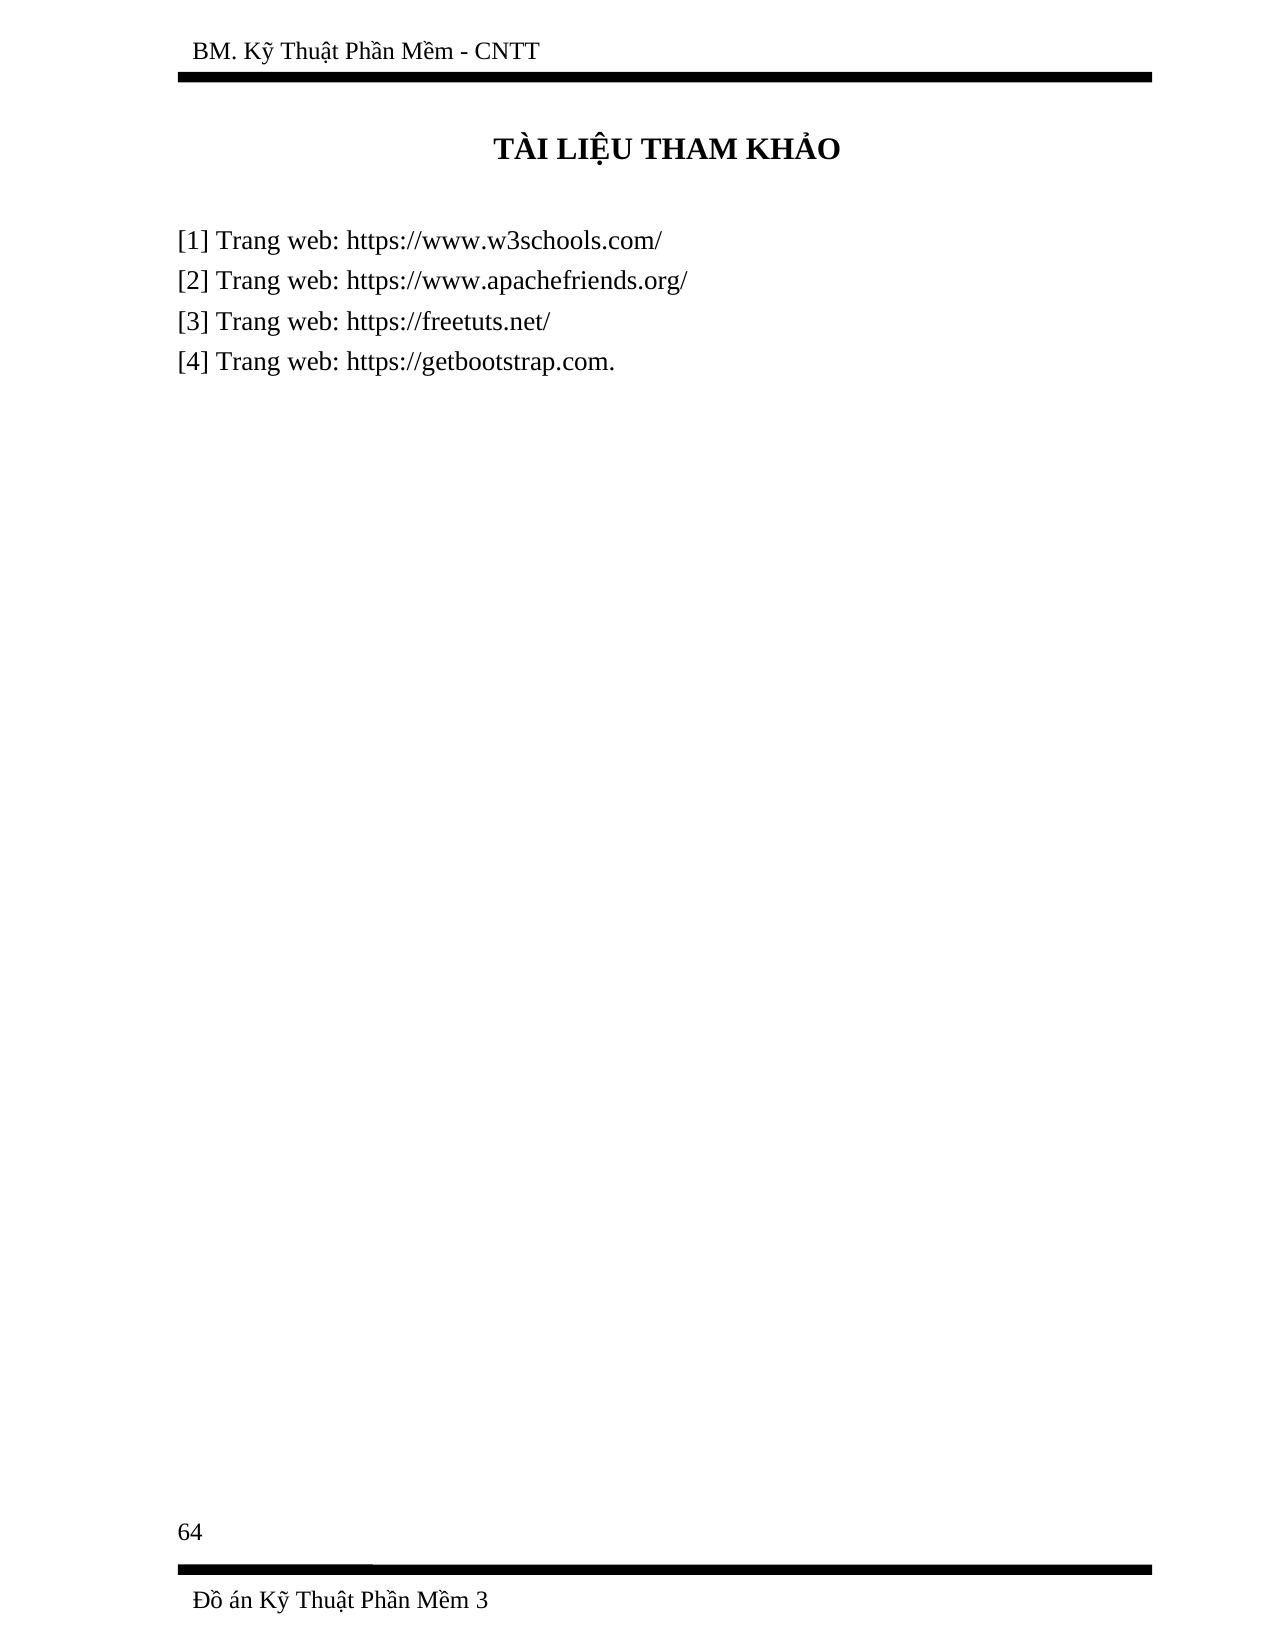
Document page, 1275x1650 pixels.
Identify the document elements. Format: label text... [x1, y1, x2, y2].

text [4] Trang web: https://getbootstrap.com. [177, 345, 1157, 376]
text [2] Trang web: https://www.apachefriends.org/ [177, 264, 1157, 295]
text [3] Trang web: https://freetuts.net/ [177, 304, 1157, 336]
text [1] Trang web: https://www.w3schools.com/ [177, 224, 1157, 255]
text TÀI LIỆU THAM KHẢO [177, 131, 1157, 167]
